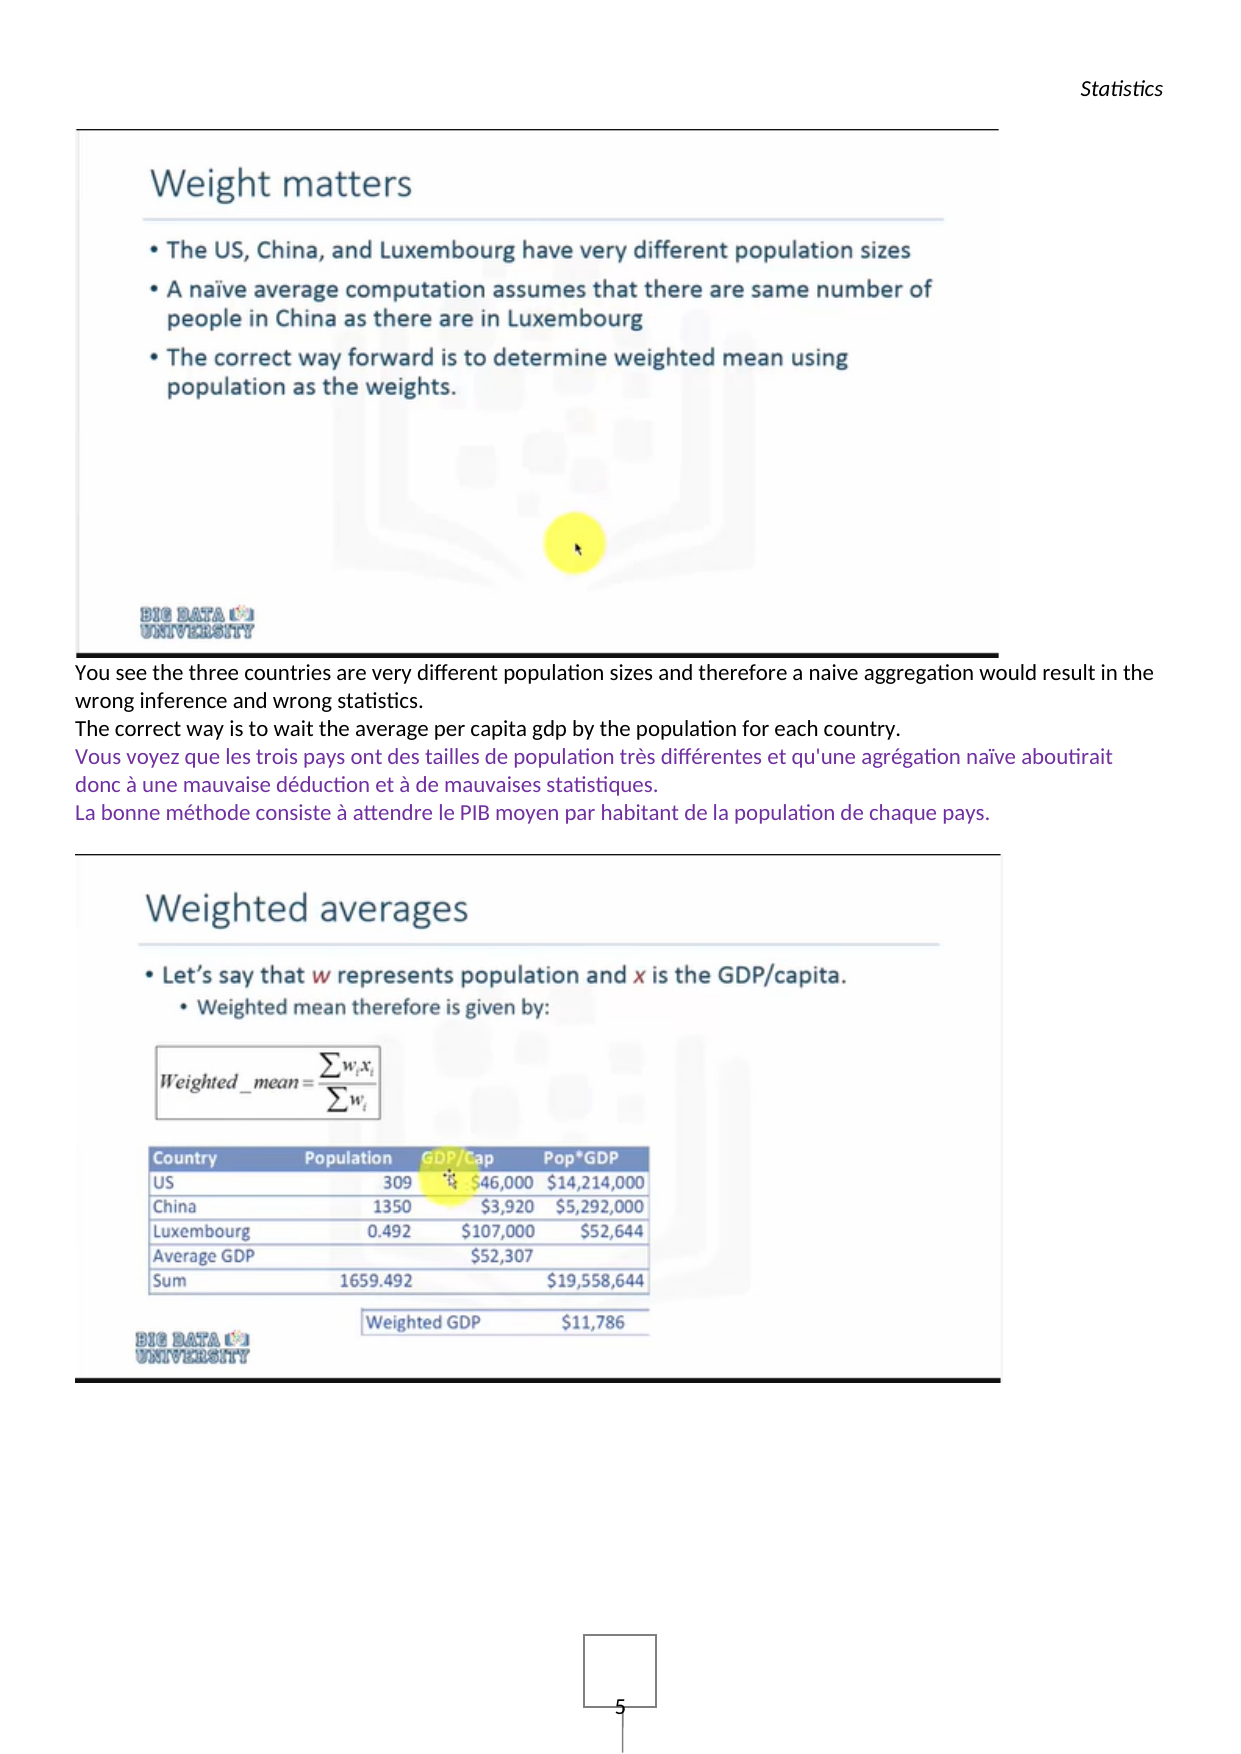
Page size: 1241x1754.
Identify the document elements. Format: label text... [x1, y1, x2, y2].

text You see the three countries are very different population sizes and therefore a naive aggregation would result in the wrong inference and wrong statistics. [75, 658, 1165, 714]
text La bonne méthode consiste à attendre le PIB moyen par habitant de la population de chaque pays. [75, 798, 1165, 826]
picture [75, 854, 1004, 1383]
picture [75, 129, 999, 658]
text Vous voyez que les trois pays ont des tailles de population très différentes et qu'une agrégation naïve aboutirait donc à une mauvaise déduction et à de mauvaises statistiques. [75, 742, 1165, 798]
text The correct way is to wait the average per capita gdp by the population for each country. [75, 714, 1165, 742]
